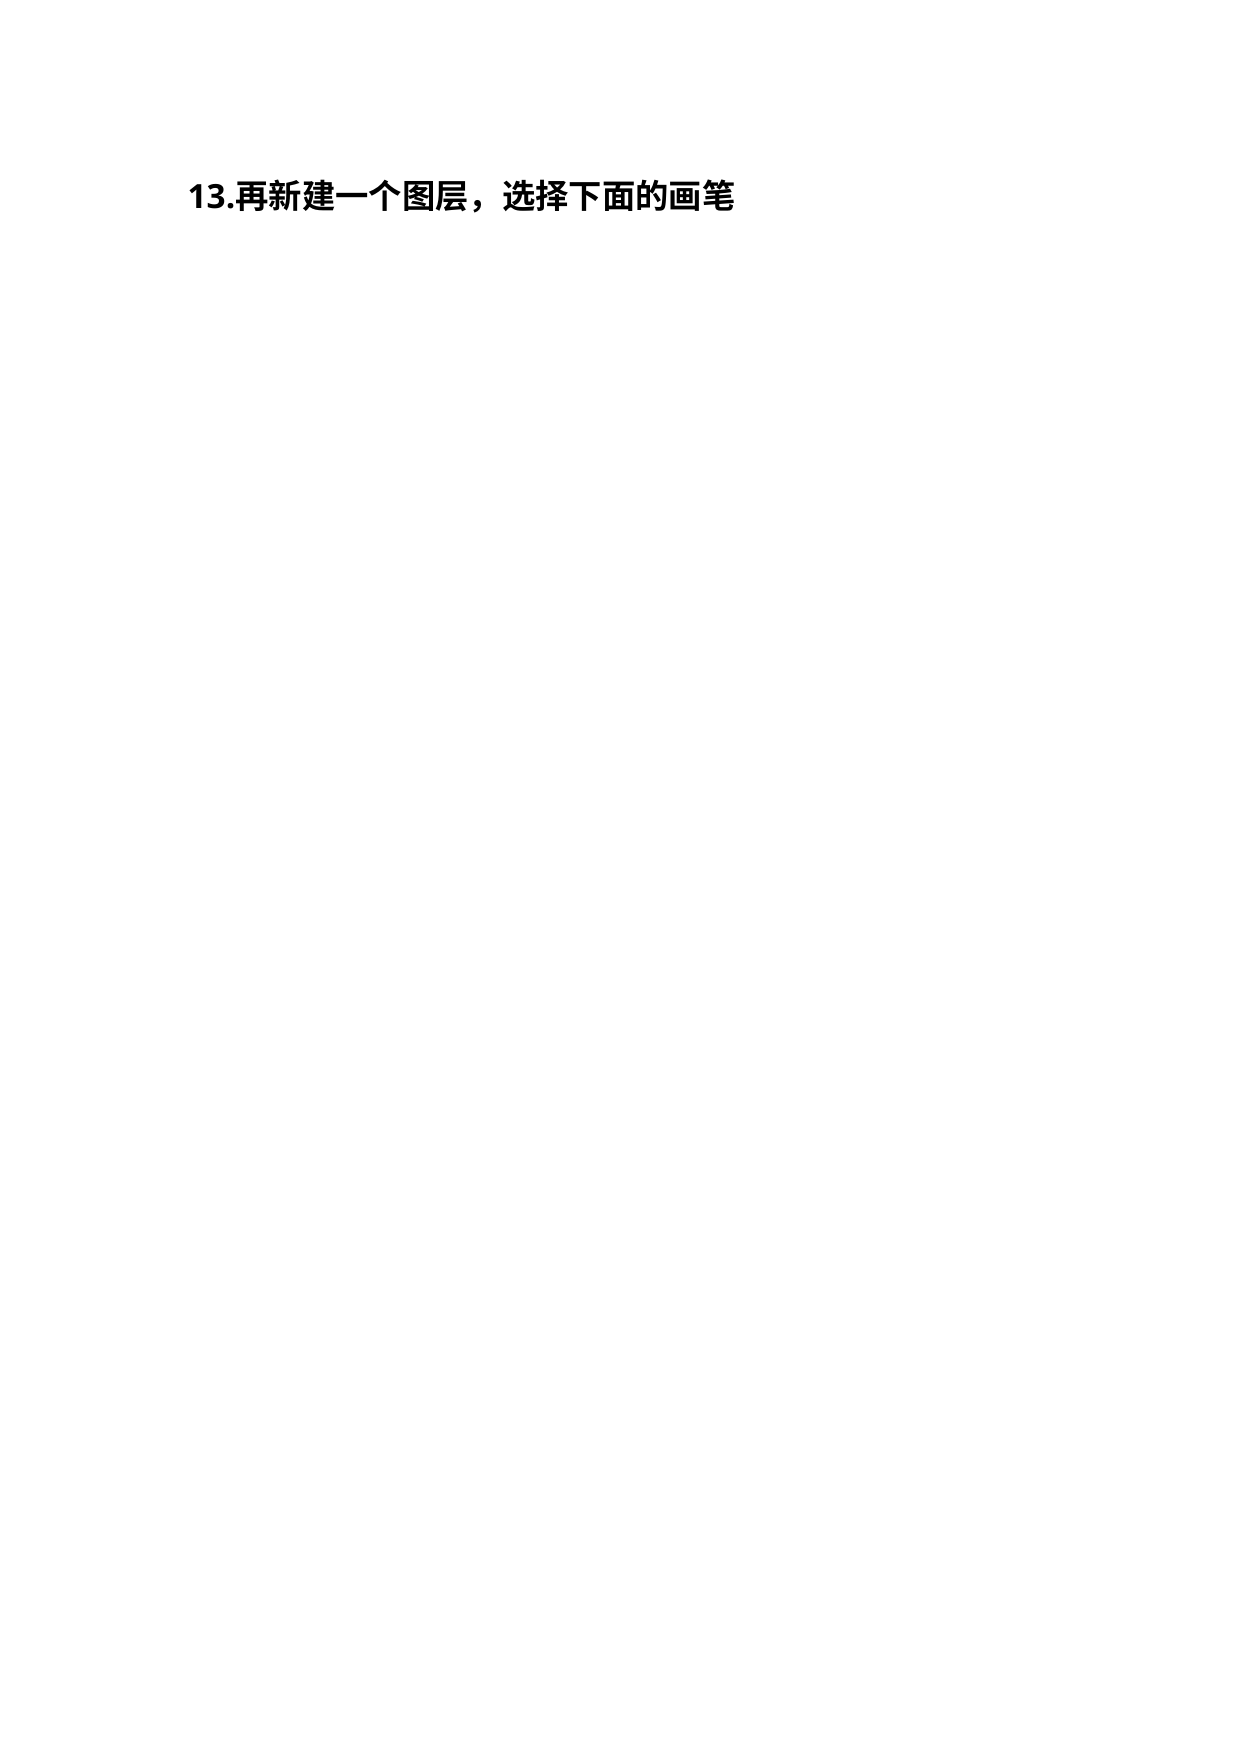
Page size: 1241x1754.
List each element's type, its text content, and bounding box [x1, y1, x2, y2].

subtitle 13.再新建一个图层，选择下面的画笔 [187, 162, 1053, 227]
